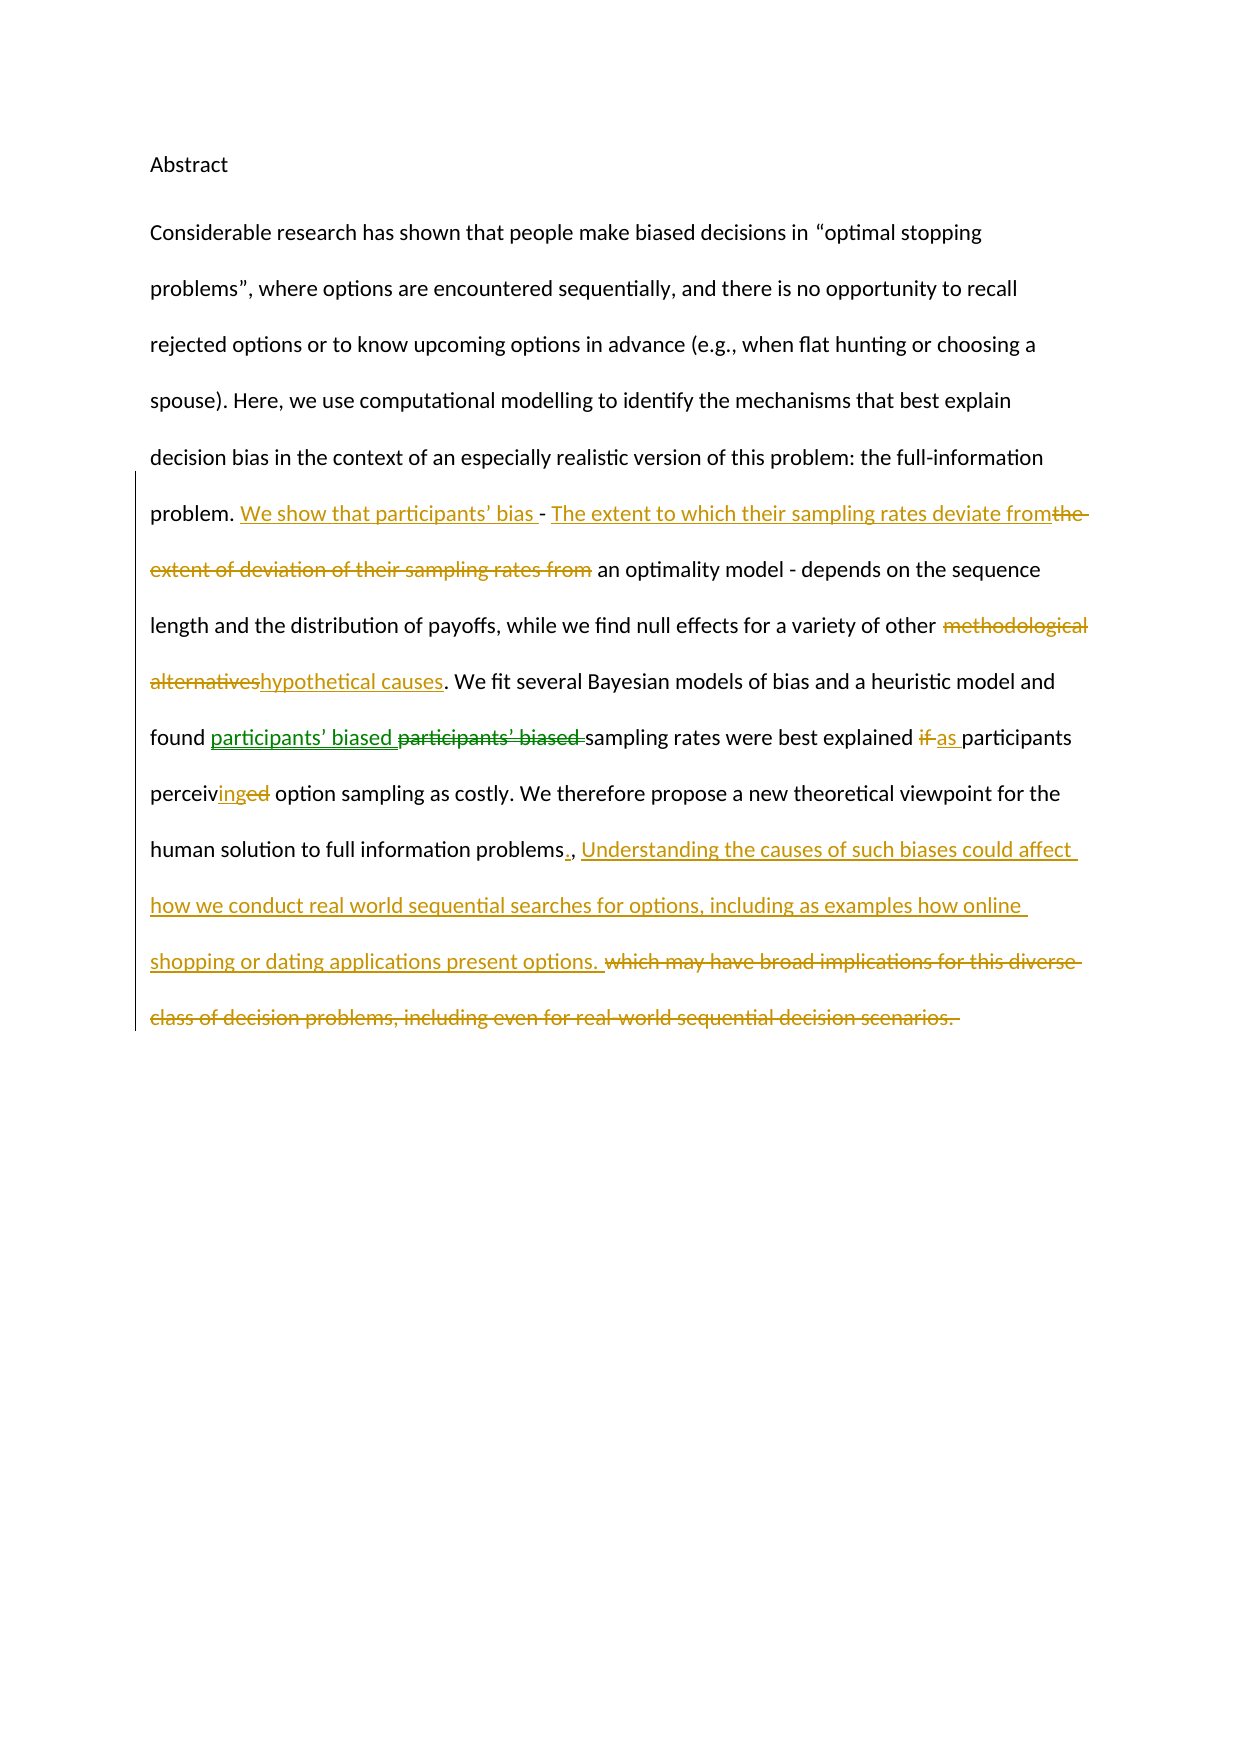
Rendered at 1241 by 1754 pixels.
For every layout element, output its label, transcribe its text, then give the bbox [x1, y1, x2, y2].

text Abstract [150, 150, 1090, 178]
text Considerable research has shown that people make biased decisions in “optimal stopping problems”, where options are encountered sequentially, and there is no opportunity to recall rejected options or to know upcoming options in advance (e.g., when flat hunting or choosing a spouse). Here, we use computational modelling to identify the mechanisms that best explain decision bias in the context of an especially realistic version of this problem: the full-information problem. - an optimality model - depends on the sequence length and the distribution of payoffs, while we find null effects for a variety of other . We fit several Bayesian models of bias and a heuristic model and found sampling rates were best explained participants perceiv option sampling as costly. We therefore propose a new theoretical viewpoint for the human solution to full information problems, [150, 218, 1090, 1031]
